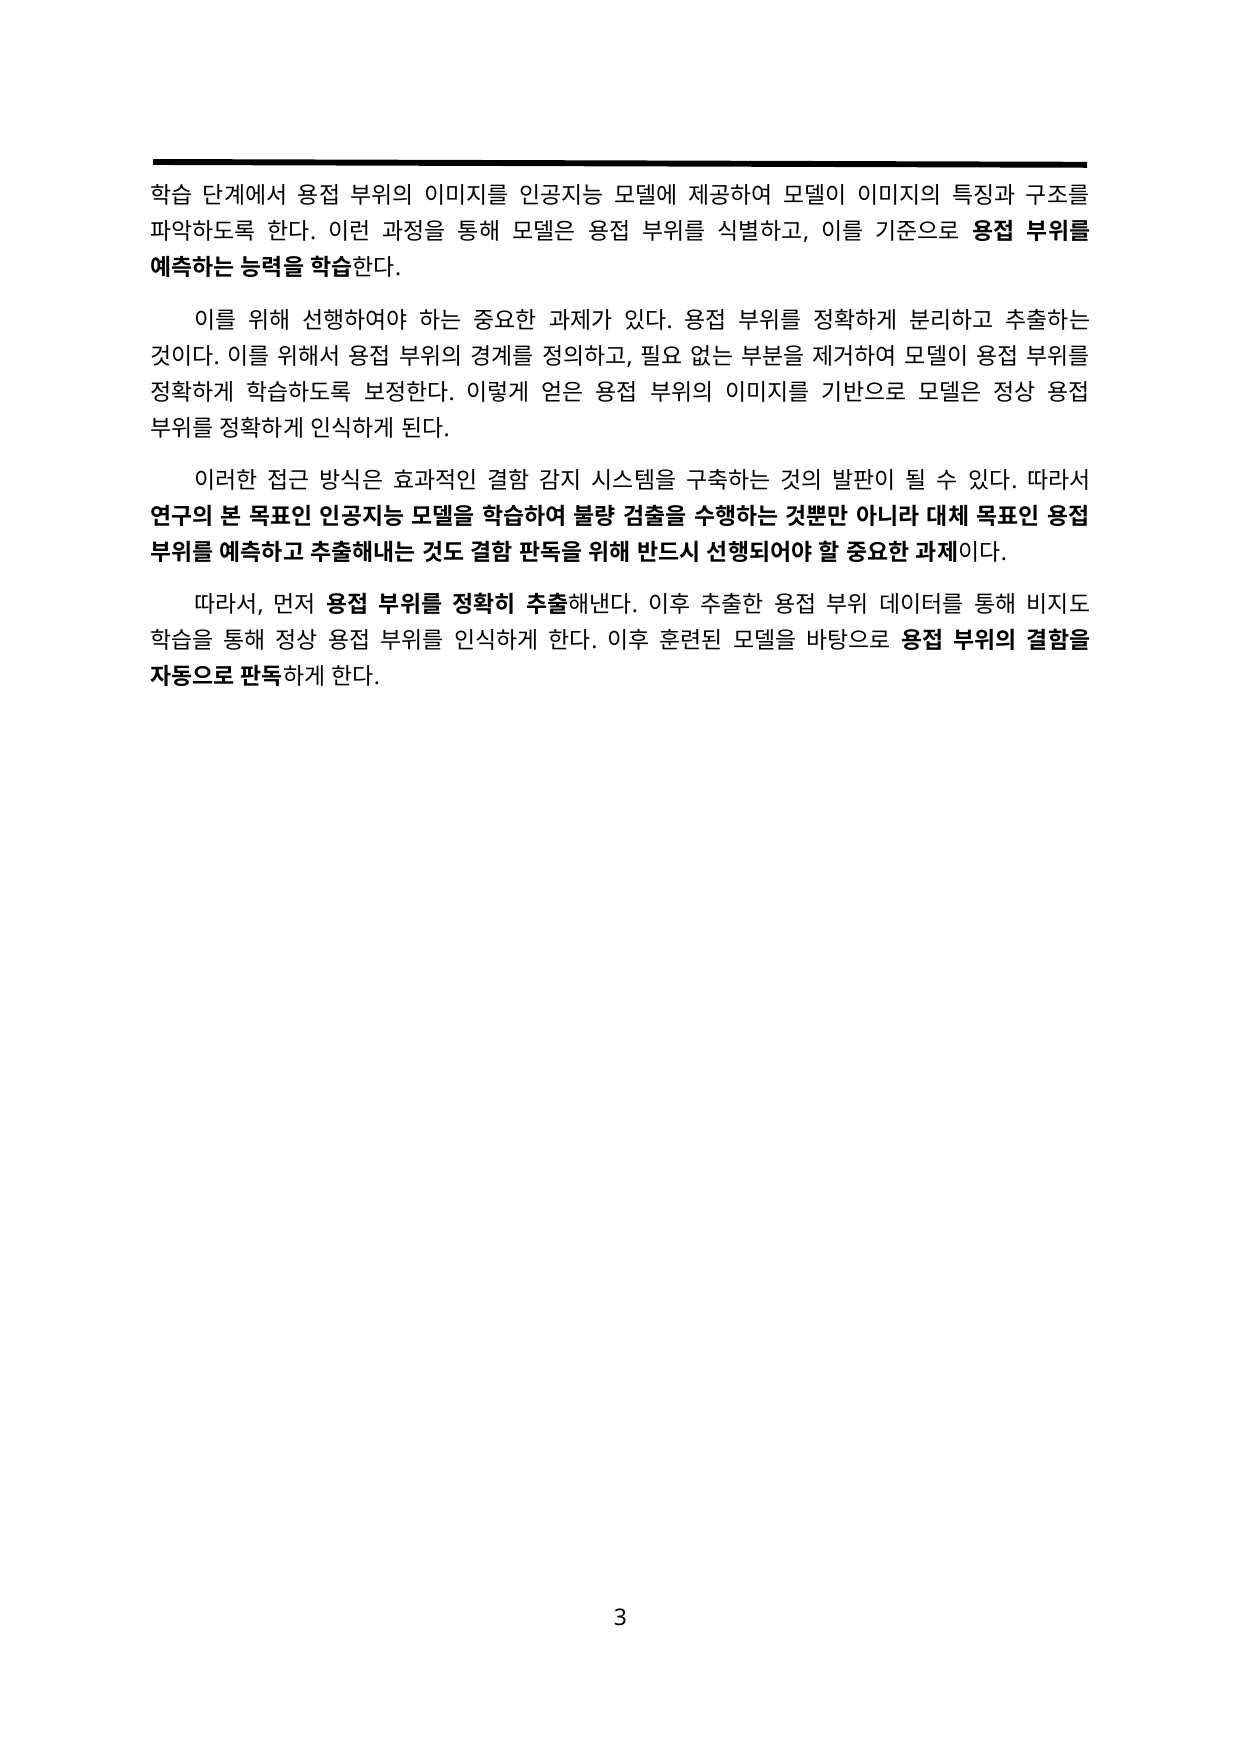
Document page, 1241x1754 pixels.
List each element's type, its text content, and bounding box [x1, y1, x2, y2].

text 이를 위해 선행하여야 하는 중요한 과제가 있다. 용접 부위를 정확하게 분리하고 추출하는 것이다. 이를 위해서 용접 부위의 경계를 정의하고, 필요 없는 부분을 제거하여 모델이 용접 부위를 정확하게 학습하도록 보정한다. 이렇게 얻은 용접 부위의 이미지를 기반으로 모델은 정상 용접 부위를 정확하게 인식하게 된다. [150, 302, 1090, 443]
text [150, 177, 1090, 282]
text 따라서, 먼저 용접 부위를 정확히 추출해낸다. 이후 추출한 용접 부위 데이터를 통해 비지도 학습을 통해 정상 용접 부위를 인식하게 한다. 이후 훈련된 모델을 바탕으로 용접 부위의 결함을 자동으로 판독하게 한다. [150, 586, 1090, 692]
text 이러한 접근 방식은 효과적인 결함 감지 시스템을 구축하는 것의 발판이 될 수 있다. 따라서 연구의 본 목표인 인공지능 모델을 학습하여 불량 검출을 수행하는 것뿐만 아니라 대체 목표인 용접 부위를 예측하고 추출해내는 것도 결함 판독을 위해 반드시 선행되어야 할 중요한 과제이다. [150, 462, 1090, 567]
